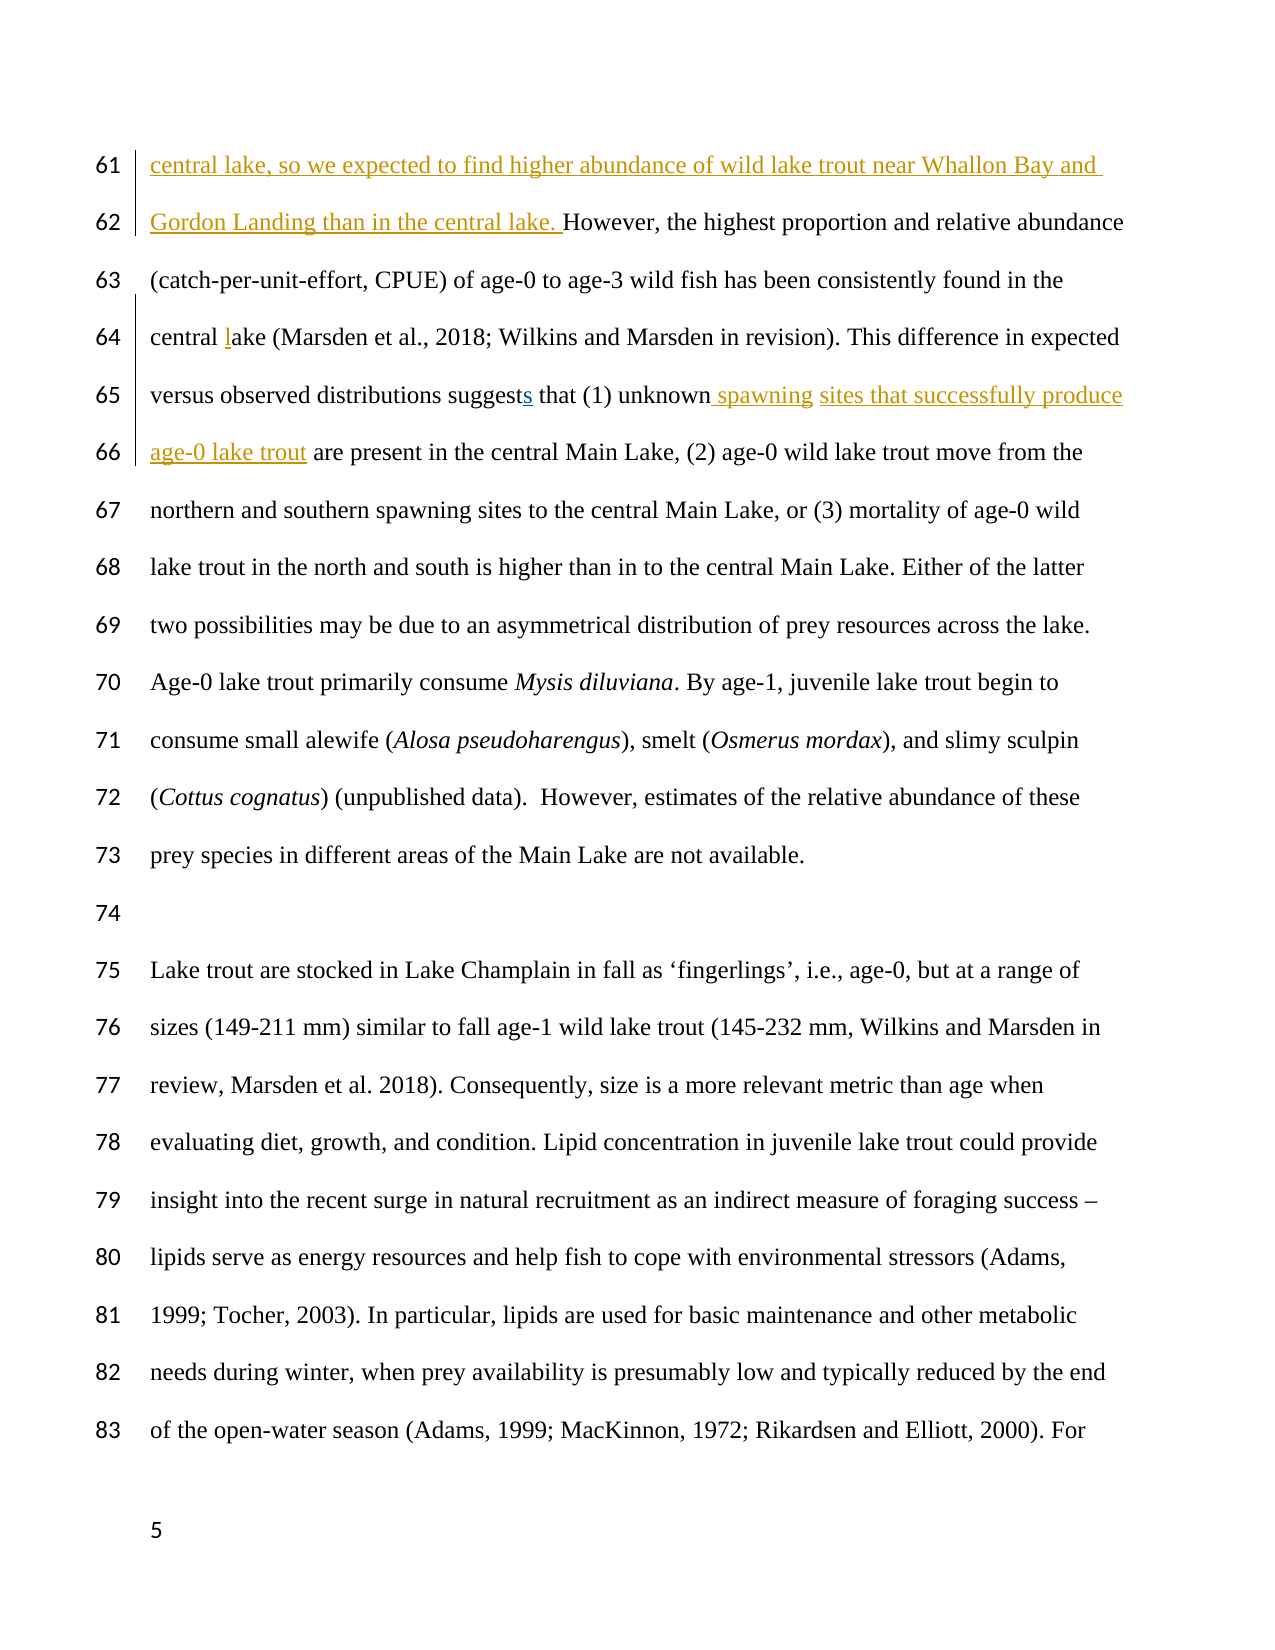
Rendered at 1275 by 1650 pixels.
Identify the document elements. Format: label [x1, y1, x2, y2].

text [150, 150, 1125, 869]
text [150, 955, 1125, 1444]
